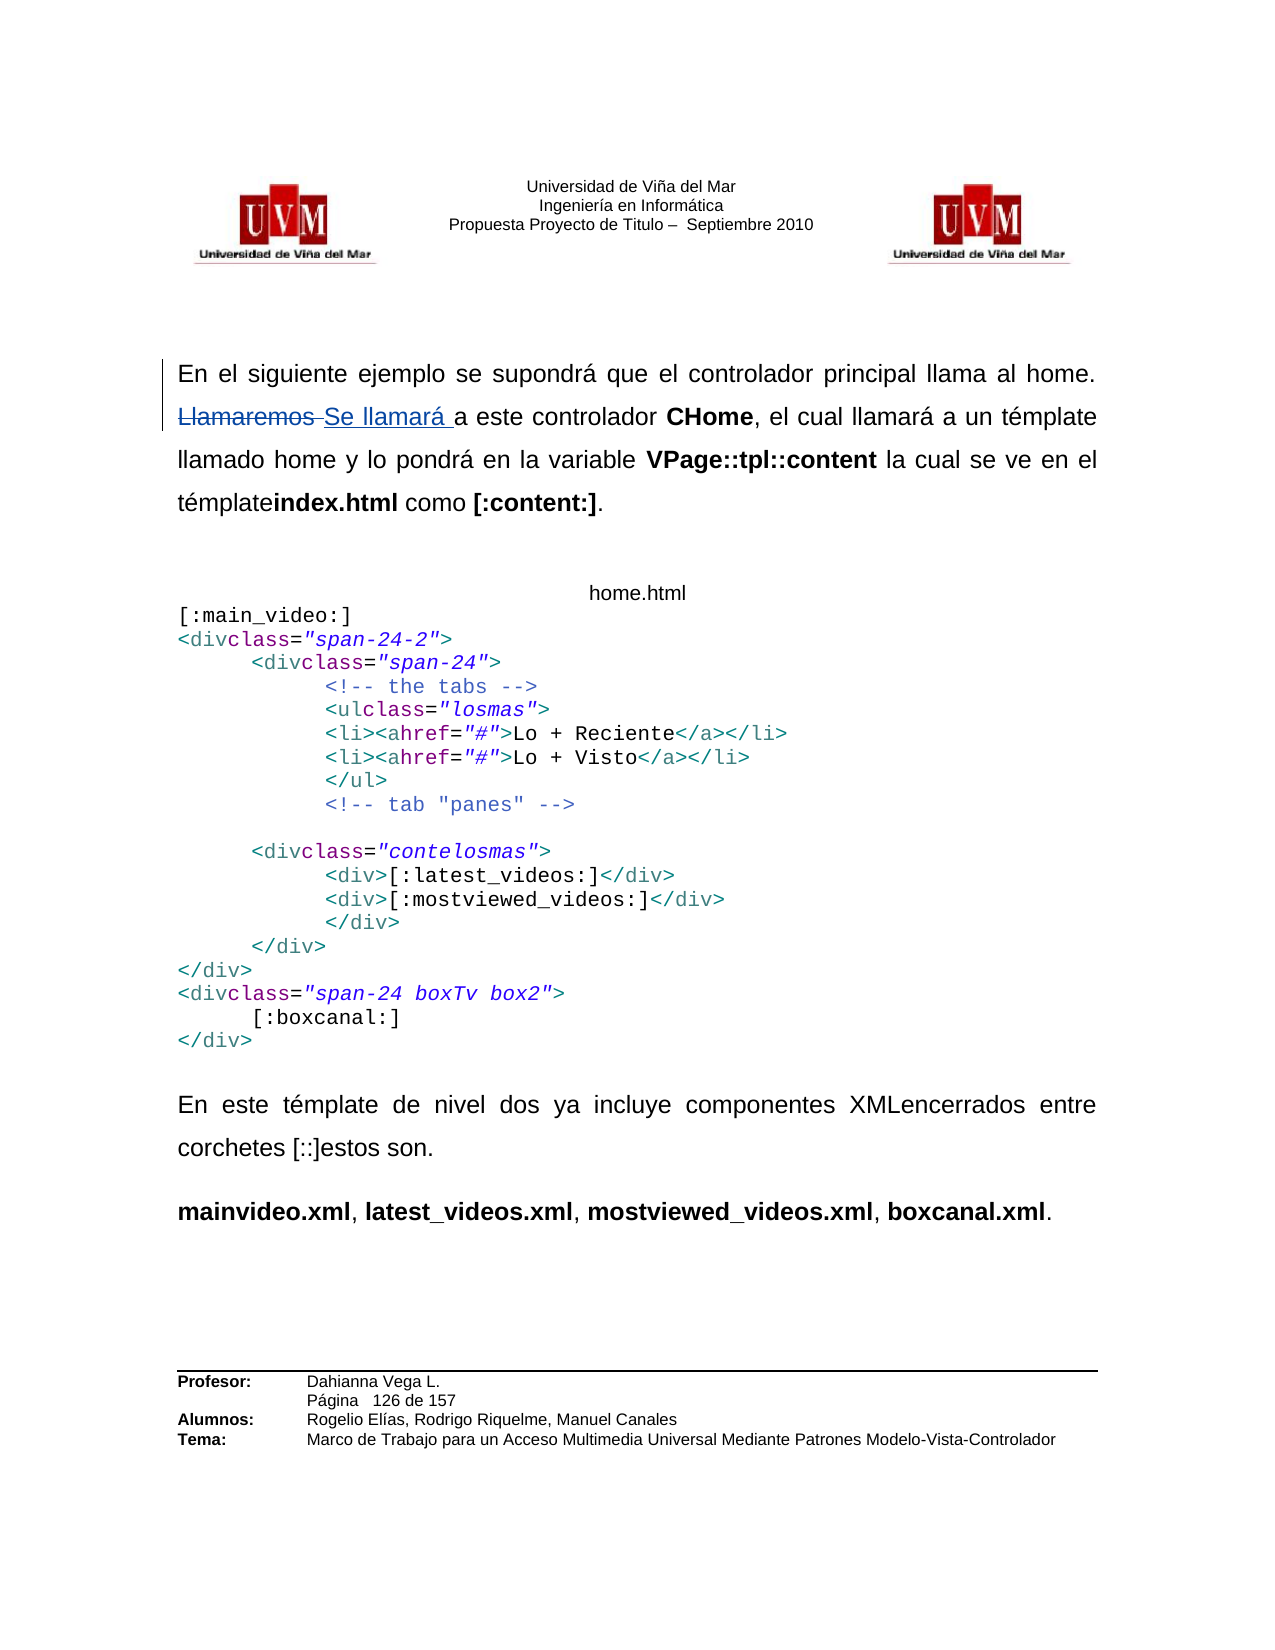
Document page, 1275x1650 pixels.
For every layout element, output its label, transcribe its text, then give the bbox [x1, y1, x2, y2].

text <div>[:mostviewed_videos:]</div> [177, 889, 1098, 912]
picture [871, 176, 1084, 267]
text [:main_video:] [177, 605, 1098, 628]
text [:boxcanal:] [177, 1007, 1098, 1031]
text </div> [177, 936, 1098, 959]
text <li><ahref="#">Lo + Reciente</a></li> [177, 723, 1098, 747]
text </div> [177, 959, 1098, 983]
text <ulclass="losmas"> [177, 699, 1098, 723]
text </div> [177, 912, 1098, 936]
picture [177, 176, 390, 267]
text <!-- tab "panes" --> [177, 794, 1098, 818]
text <divclass="span-24"> [177, 652, 1098, 676]
text </ul> [177, 770, 1098, 794]
text <divclass="contelosmas"> [177, 841, 1098, 865]
text </div> [177, 1031, 1098, 1054]
text mainvideo.xml, latest_videos.xml, mostviewed_videos.xml, boxcanal.xml. [177, 1197, 1098, 1226]
text <divclass="span-24 boxTv box2"> [177, 983, 1098, 1007]
text <li><ahref="#">Lo + Visto</a></li> [177, 747, 1098, 770]
text <divclass="span-24-2"> [177, 628, 1098, 652]
subtitle home.html [177, 581, 1098, 605]
text En el siguiente ejemplo se supondrá que el controlador principal llama al home. a este controlador CHome, el cual llamará a un témplate llamado home y lo pondrá en la variable VPage::tpl::content la cual se ve en el témplateindex.html como [:content:]. [177, 359, 1098, 517]
text En este témplate de nivel dos ya incluye componentes XMLencerrados entre corchetes [::]estos son. [177, 1090, 1098, 1162]
text <!-- the tabs --> [177, 676, 1098, 699]
text <div>[:latest_videos:]</div> [177, 865, 1098, 889]
